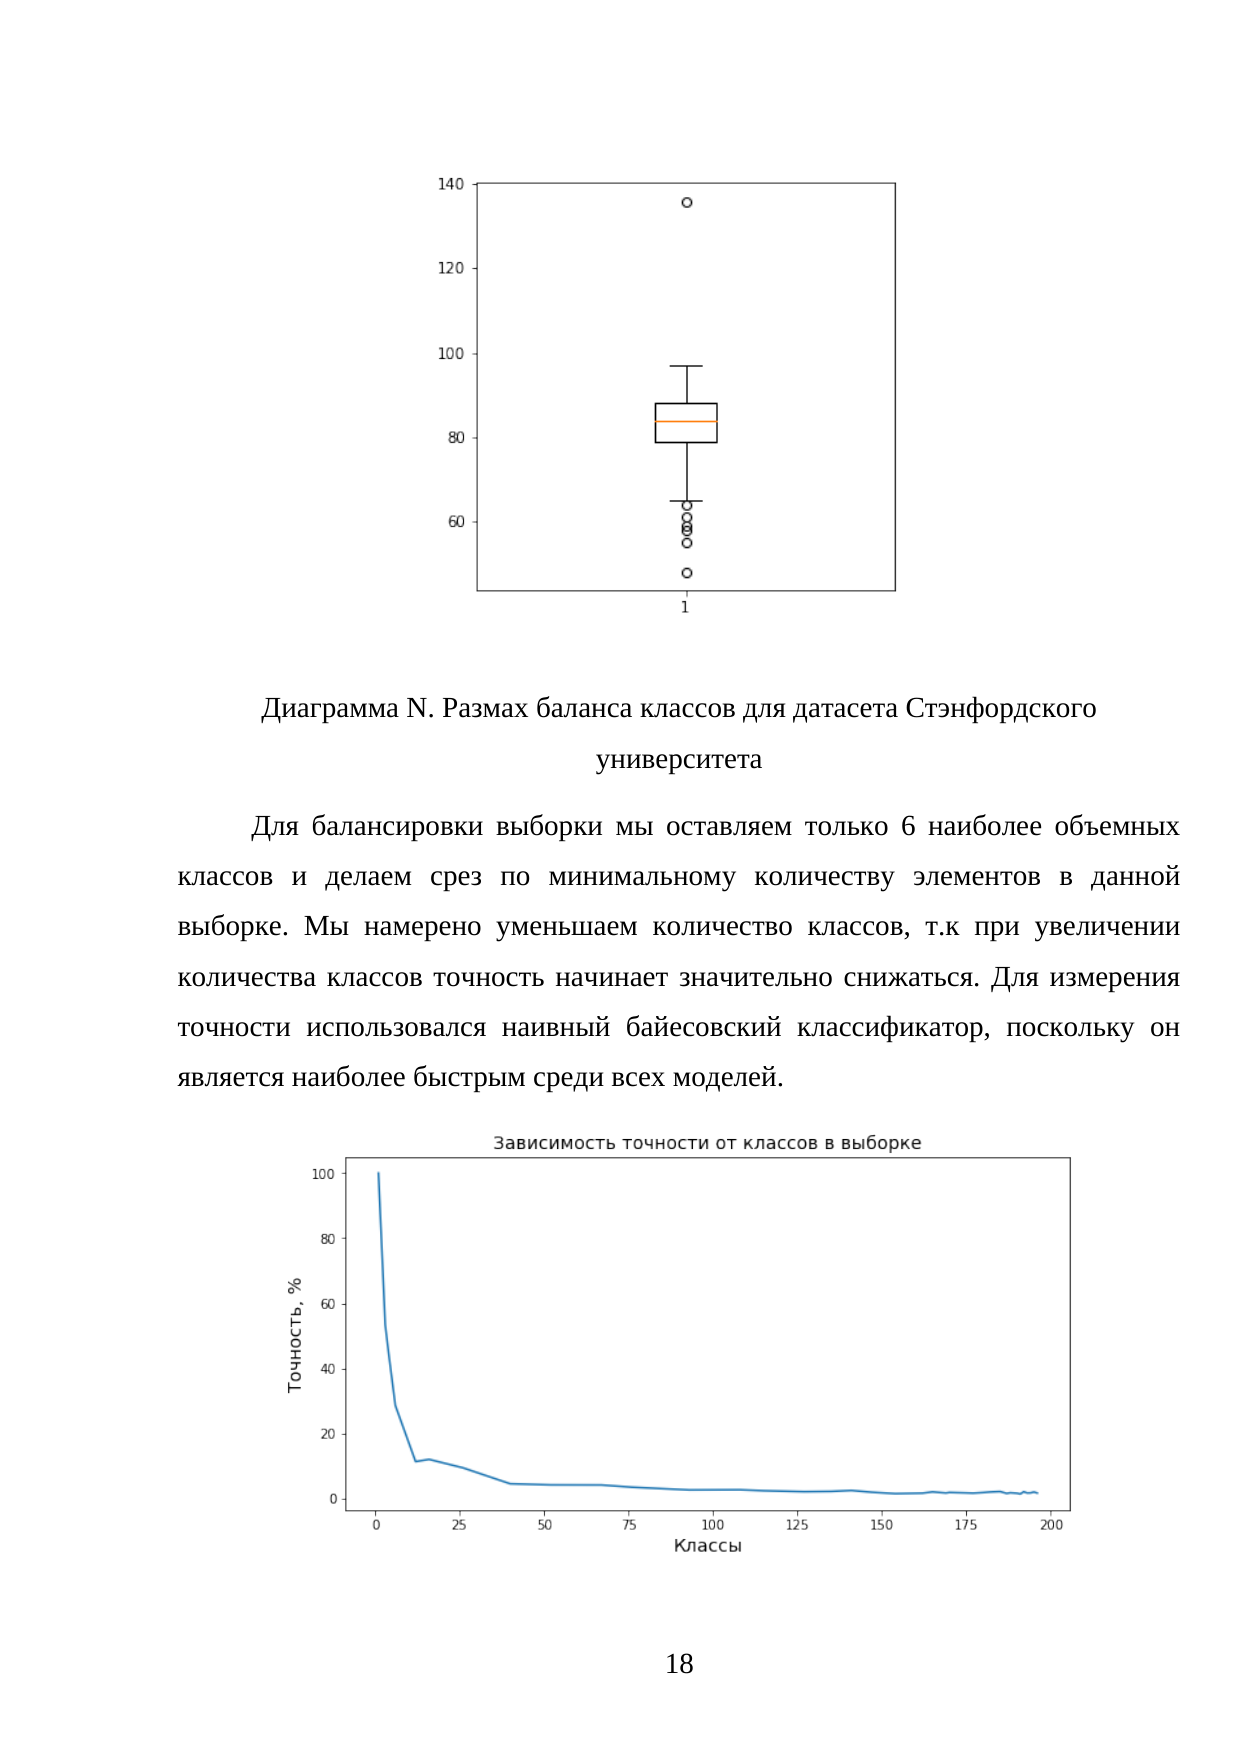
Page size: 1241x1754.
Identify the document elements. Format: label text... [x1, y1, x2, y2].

text Для балансировки выборки мы оставляем только 6 наиболее объемных классов и делаем срез по минимальному количеству элементов в данной выборке. Мы намерено уменьшаем количество классов, т.к при увеличении количества классов точность начинает значительно снижаться. Для измерения точности использовался наивный байесовский классификатор, поскольку он является наиболее быстрым среди всех моделей. [177, 808, 1181, 1093]
picture [409, 118, 949, 658]
text Диаграмма N. Размах баланса классов для датасета Стэнфордского университета [177, 691, 1181, 774]
picture [279, 1126, 1079, 1565]
